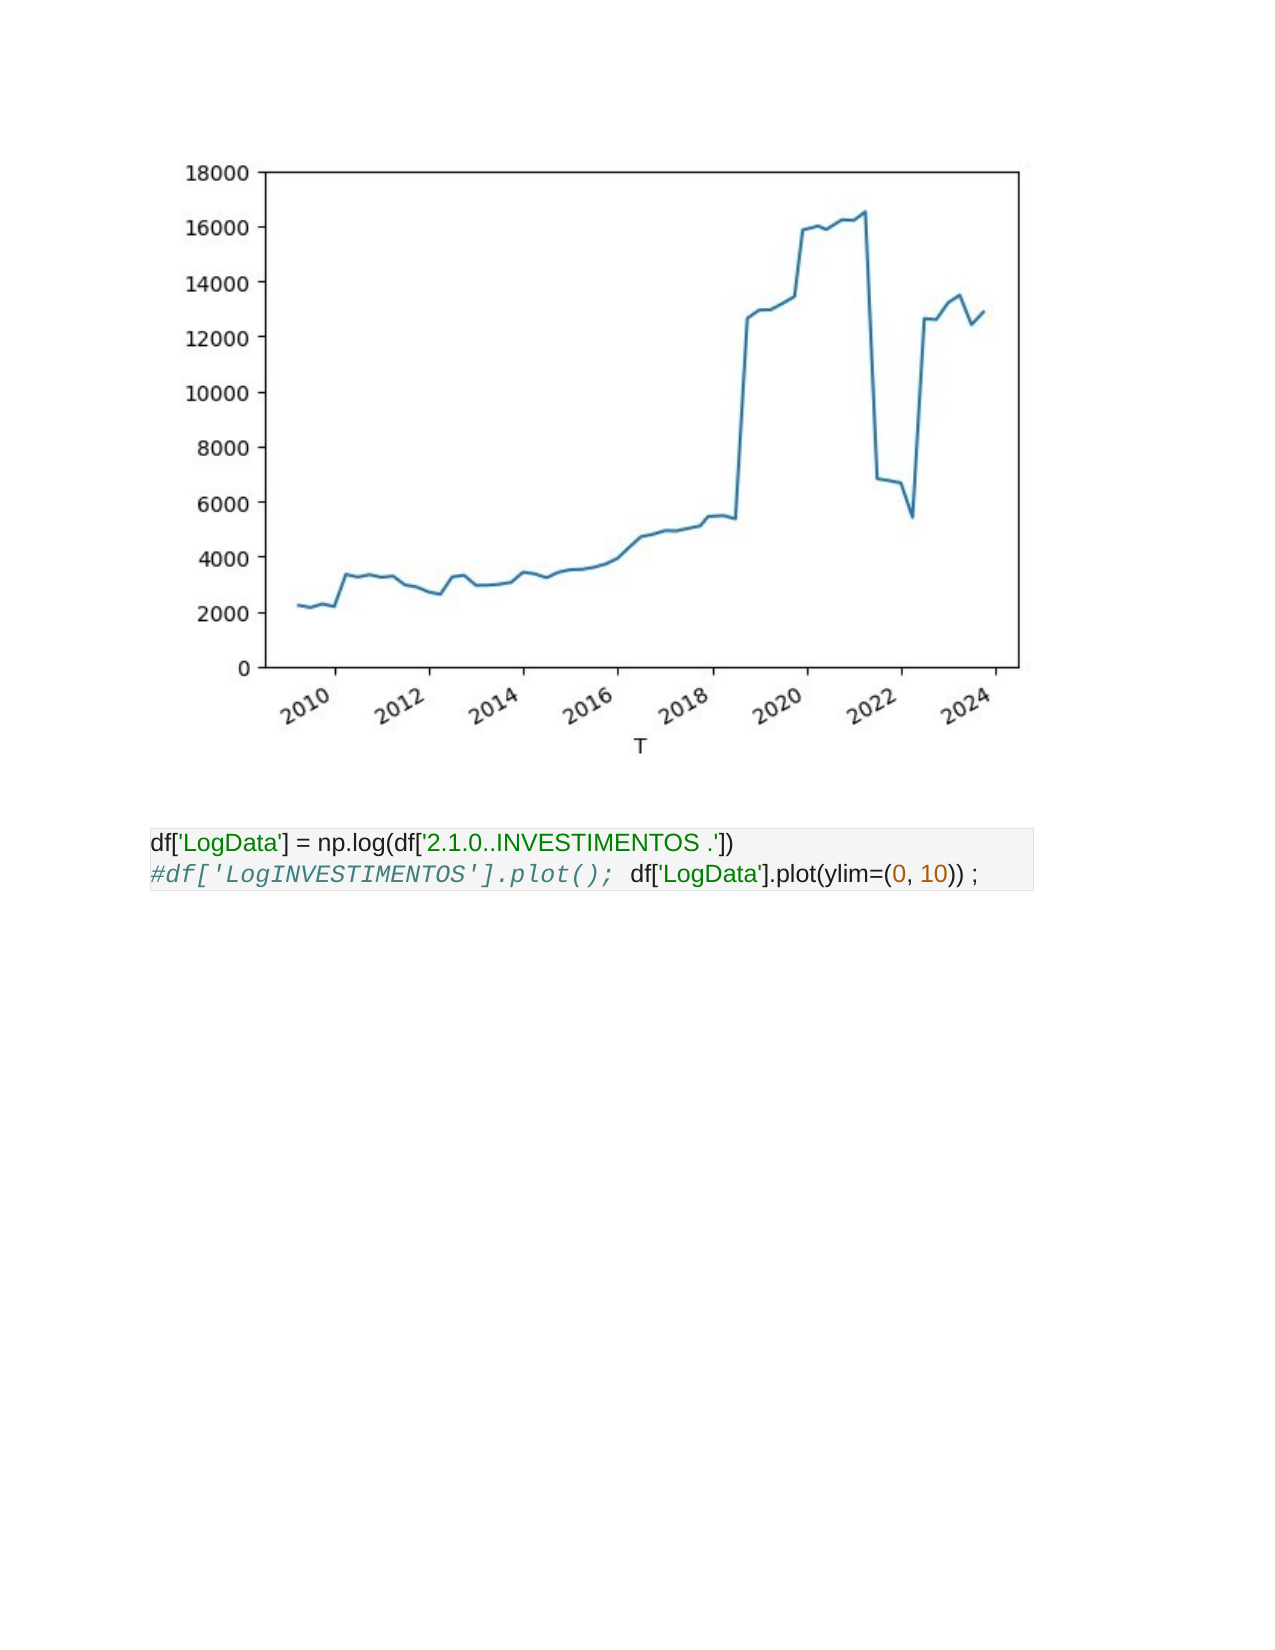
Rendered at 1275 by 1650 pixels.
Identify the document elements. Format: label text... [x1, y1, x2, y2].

picture [168, 150, 1032, 772]
text #df['LogINVESTIMENTOS'].plot(); df['LogData'].plot(ylim=(0, 10)) ; [151, 858, 1033, 890]
text df['LogData'] = np.log(df['2.1.0..INVESTIMENTOS .']) [151, 829, 1033, 857]
